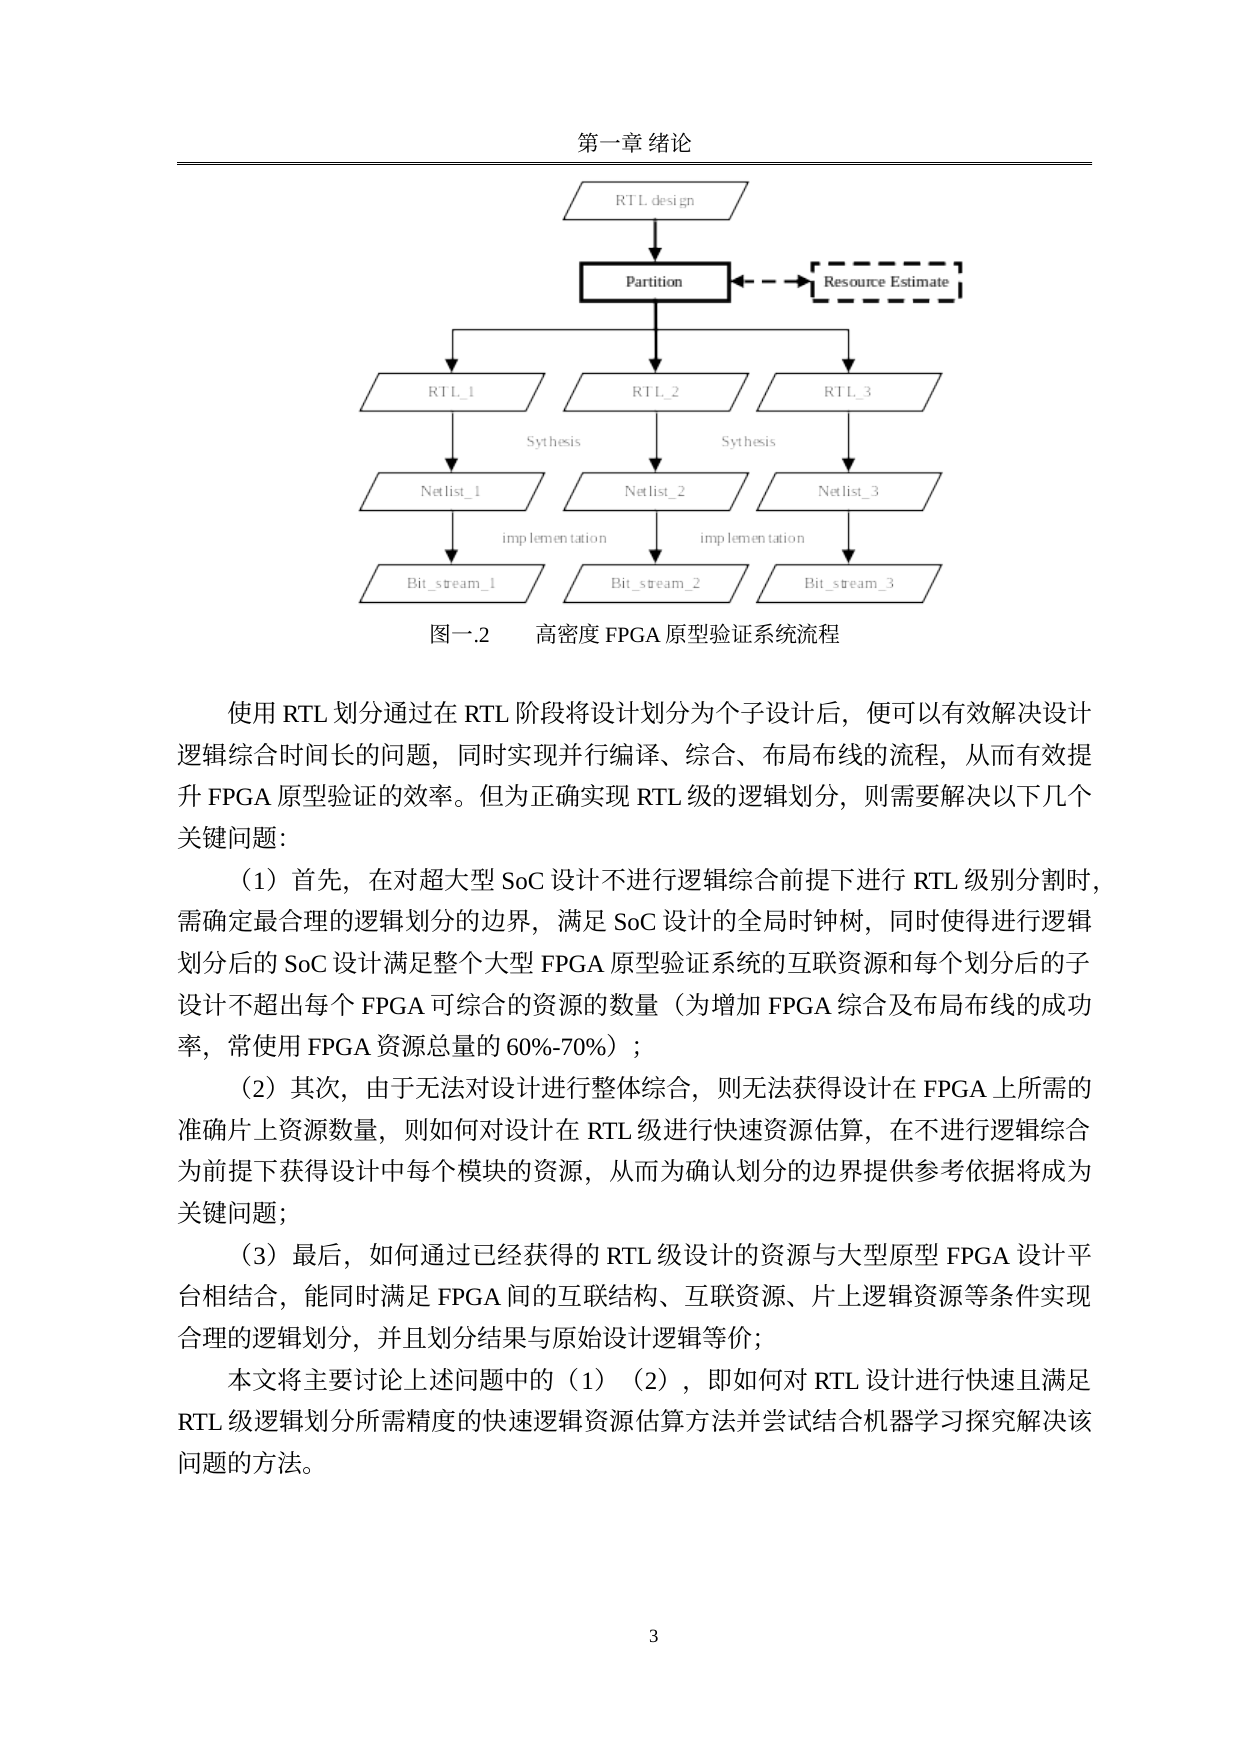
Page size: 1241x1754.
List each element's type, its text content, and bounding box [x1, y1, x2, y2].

text 使用RTL划分通过在RTL阶段将设计划分为个子设计后，便可以有效解决设计逻辑综合时间长的问题，同时实现并行编译、综合、布局布线的流程，从而有效提升FPGA原型验证的效率。但为正确实现RTL级的逻辑划分，则需要解决以下几个关键问题： [177, 689, 1092, 856]
text （3）最后，如何通过已经获得的RTL级设计的资源与大型原型FPGA设计平台相结合，能同时满足FPGA间的互联结构、互联资源、片上逻辑资源等条件实现合理的逻辑划分，并且划分结果与原始设计逻辑等价； [177, 1231, 1092, 1356]
text （1）首先，在对超大型SoC设计不进行逻辑综合前提下进行RTL级别分割时，需确定最合理的逻辑划分的边界，满足SoC设计的全局时钟树，同时使得进行逻辑划分后的SoC设计满足整个大型FPGA原型验证系统的互联资源和每个划分后的子设计不超出每个FPGA可综合的资源的数量（为增加FPGA综合及布局布线的成功率，常使用FPGA资源总量的60%-70%）； [177, 856, 1092, 1064]
text （2）其次，由于无法对设计进行整体综合，则无法获得设计在FPGA上所需的准确片上资源数量，则如何对设计在RTL级进行快速资源估算，在不进行逻辑综合为前提下获得设计中每个模块的资源，从而为确认划分的边界提供参考依据将成为关键问题； [177, 1064, 1092, 1231]
text 本文将主要讨论上述问题中的（1）（2），即如何对RTL设计进行快速且满足RTL级逻辑划分所需精度的快速逻辑资源估算方法并尝试结合机器学习探究解决该问题的方法。 [177, 1356, 1092, 1481]
text 高密度FPGA原型验证系统流程 [177, 617, 1092, 648]
